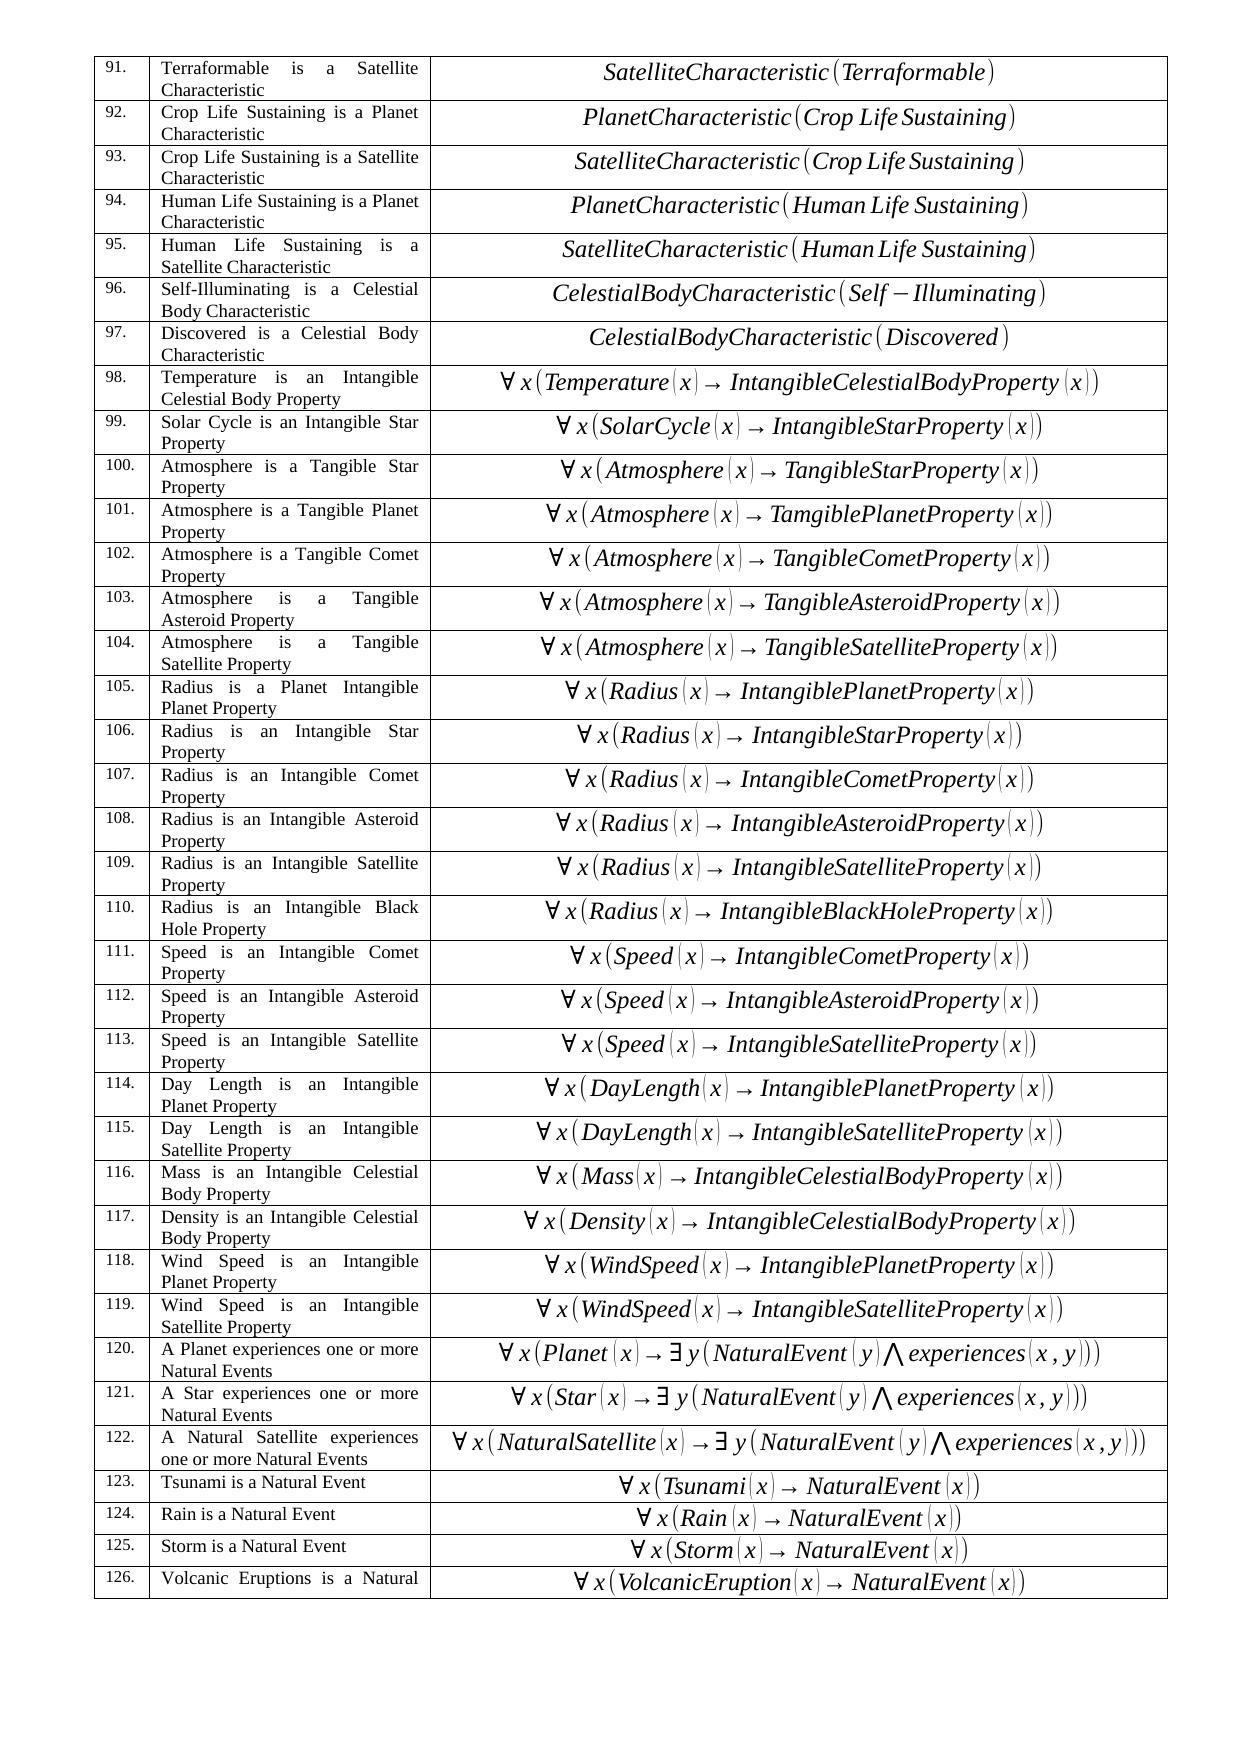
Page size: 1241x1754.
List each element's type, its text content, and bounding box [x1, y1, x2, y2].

table_cell Temperature is an Intangible Celestial Body Property [150, 366, 430, 409]
table_cell 97. [95, 322, 149, 365]
table_cell 94. [95, 190, 149, 233]
table_cell Self-Illuminating is a Celestial Body Characteristic [150, 278, 430, 321]
table_cell [431, 455, 1167, 498]
table_cell 92. [95, 101, 149, 144]
table_cell Atmosphere is a Tangible Star Property [150, 455, 430, 498]
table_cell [150, 1567, 430, 1597]
table_cell 119. [95, 1294, 149, 1337]
table_cell [431, 146, 1167, 189]
table_cell [431, 1117, 1167, 1160]
table_cell Wind Speed is an Intangible Satellite Property [150, 1294, 430, 1337]
table_cell 108. [95, 808, 149, 851]
table_cell 100. [95, 455, 149, 498]
table_cell 95. [95, 234, 149, 277]
table_cell 121. [95, 1382, 149, 1425]
table_cell [431, 764, 1167, 807]
table_cell [431, 1535, 1167, 1566]
table_cell Radius is an Intangible Comet Property [150, 764, 430, 807]
table_cell 110. [95, 896, 149, 939]
table_cell 106. [95, 720, 149, 763]
table_cell 104. [95, 631, 149, 674]
table_cell 117. [95, 1206, 149, 1249]
table_cell 96. [95, 278, 149, 321]
table_cell Crop Life Sustaining is a Planet Characteristic [150, 101, 430, 144]
table_cell Speed is an Intangible Asteroid Property [150, 985, 430, 1028]
table_cell Wind Speed is an Intangible Planet Property [150, 1250, 430, 1293]
table_cell [431, 1073, 1167, 1116]
table_cell Human Life Sustaining is a Satellite Characteristic [150, 234, 430, 277]
table_cell [431, 499, 1167, 542]
table_cell Radius is an Intangible Black Hole Property [150, 896, 430, 939]
table_cell [431, 543, 1167, 586]
table_cell [431, 1294, 1167, 1337]
table_cell 124. [95, 1503, 149, 1533]
table_cell 120. [95, 1338, 149, 1381]
table_cell 109. [95, 852, 149, 895]
table_cell [431, 366, 1167, 409]
table_cell A Star experiences one or more Natural Events [150, 1382, 430, 1425]
table_cell [431, 587, 1167, 630]
table_cell Day Length is an Intangible Satellite Property [150, 1117, 430, 1160]
table_cell Atmosphere is a Tangible Asteroid Property [150, 587, 430, 630]
table_cell [431, 941, 1167, 984]
table_cell 115. [95, 1117, 149, 1160]
table_cell 99. [95, 411, 149, 454]
table_cell [431, 1338, 1167, 1381]
table_cell Crop Life Sustaining is a Satellite Characteristic [150, 146, 430, 189]
table_cell 116. [95, 1161, 149, 1204]
table_cell Discovered is a Celestial Body Characteristic [150, 322, 430, 365]
table_cell Rain is a Natural Event [150, 1503, 430, 1533]
table_cell 103. [95, 587, 149, 630]
table_cell [431, 101, 1167, 144]
table_cell Atmosphere is a Tangible Satellite Property [150, 631, 430, 674]
table_cell 93. [95, 146, 149, 189]
table_cell Radius is an Intangible Satellite Property [150, 852, 430, 895]
table_cell [431, 631, 1167, 674]
table_cell 125. [95, 1535, 149, 1566]
table_cell [431, 852, 1167, 895]
table_cell 112. [95, 985, 149, 1028]
table_cell Atmosphere is a Tangible Comet Property [150, 543, 430, 586]
table_cell 122. [95, 1426, 149, 1469]
table_cell 113. [95, 1029, 149, 1072]
table_cell [431, 1029, 1167, 1072]
table_cell Speed is an Intangible Comet Property [150, 941, 430, 984]
table_cell A Planet experiences one or more Natural Events [150, 1338, 430, 1381]
table_cell Radius is a Planet Intangible Planet Property [150, 676, 430, 719]
table_cell 111. [95, 941, 149, 984]
table_cell [431, 57, 1167, 100]
table_cell [431, 676, 1167, 719]
table_cell 105. [95, 676, 149, 719]
table_cell Terraformable is a Satellite Characteristic [150, 57, 430, 100]
table_cell [431, 1161, 1167, 1204]
table_cell [431, 896, 1167, 939]
table_cell Radius is an Intangible Star Property [150, 720, 430, 763]
table_cell [431, 278, 1167, 321]
table_cell 126. [95, 1567, 149, 1597]
table_cell [431, 985, 1167, 1028]
table_cell Solar Cycle is an Intangible Star Property [150, 411, 430, 454]
table_cell A Natural Satellite experiences one or more Natural Events [150, 1426, 430, 1469]
table_cell Atmosphere is a Tangible Planet Property [150, 499, 430, 542]
table_cell [431, 322, 1167, 365]
table_cell [431, 190, 1167, 233]
table_cell [431, 1250, 1167, 1293]
table_cell [431, 1471, 1167, 1502]
table_cell [431, 411, 1167, 454]
table_cell Density is an Intangible Celestial Body Property [150, 1206, 430, 1249]
table_cell 118. [95, 1250, 149, 1293]
table_cell [431, 1382, 1167, 1425]
table_cell Mass is an Intangible Celestial Body Property [150, 1161, 430, 1204]
table_cell Human Life Sustaining is a Planet Characteristic [150, 190, 430, 233]
table_cell Storm is a Natural Event [150, 1535, 430, 1566]
table_cell [431, 234, 1167, 277]
table_cell Speed is an Intangible Satellite Property [150, 1029, 430, 1072]
table_cell [431, 1503, 1167, 1533]
table_cell Day Length is an Intangible Planet Property [150, 1073, 430, 1116]
table_cell [431, 1567, 1167, 1597]
table_cell [431, 808, 1167, 851]
table_cell 107. [95, 764, 149, 807]
table_cell Tsunami is a Natural Event [150, 1471, 430, 1502]
table_cell 114. [95, 1073, 149, 1116]
table_cell [431, 720, 1167, 763]
table_cell 91. [95, 57, 149, 100]
table_cell 102. [95, 543, 149, 586]
table_cell Radius is an Intangible Asteroid Property [150, 808, 430, 851]
table_cell [431, 1426, 1167, 1469]
table_cell [431, 1206, 1167, 1249]
table_cell 101. [95, 499, 149, 542]
table_cell 123. [95, 1471, 149, 1502]
table_cell 98. [95, 366, 149, 409]
